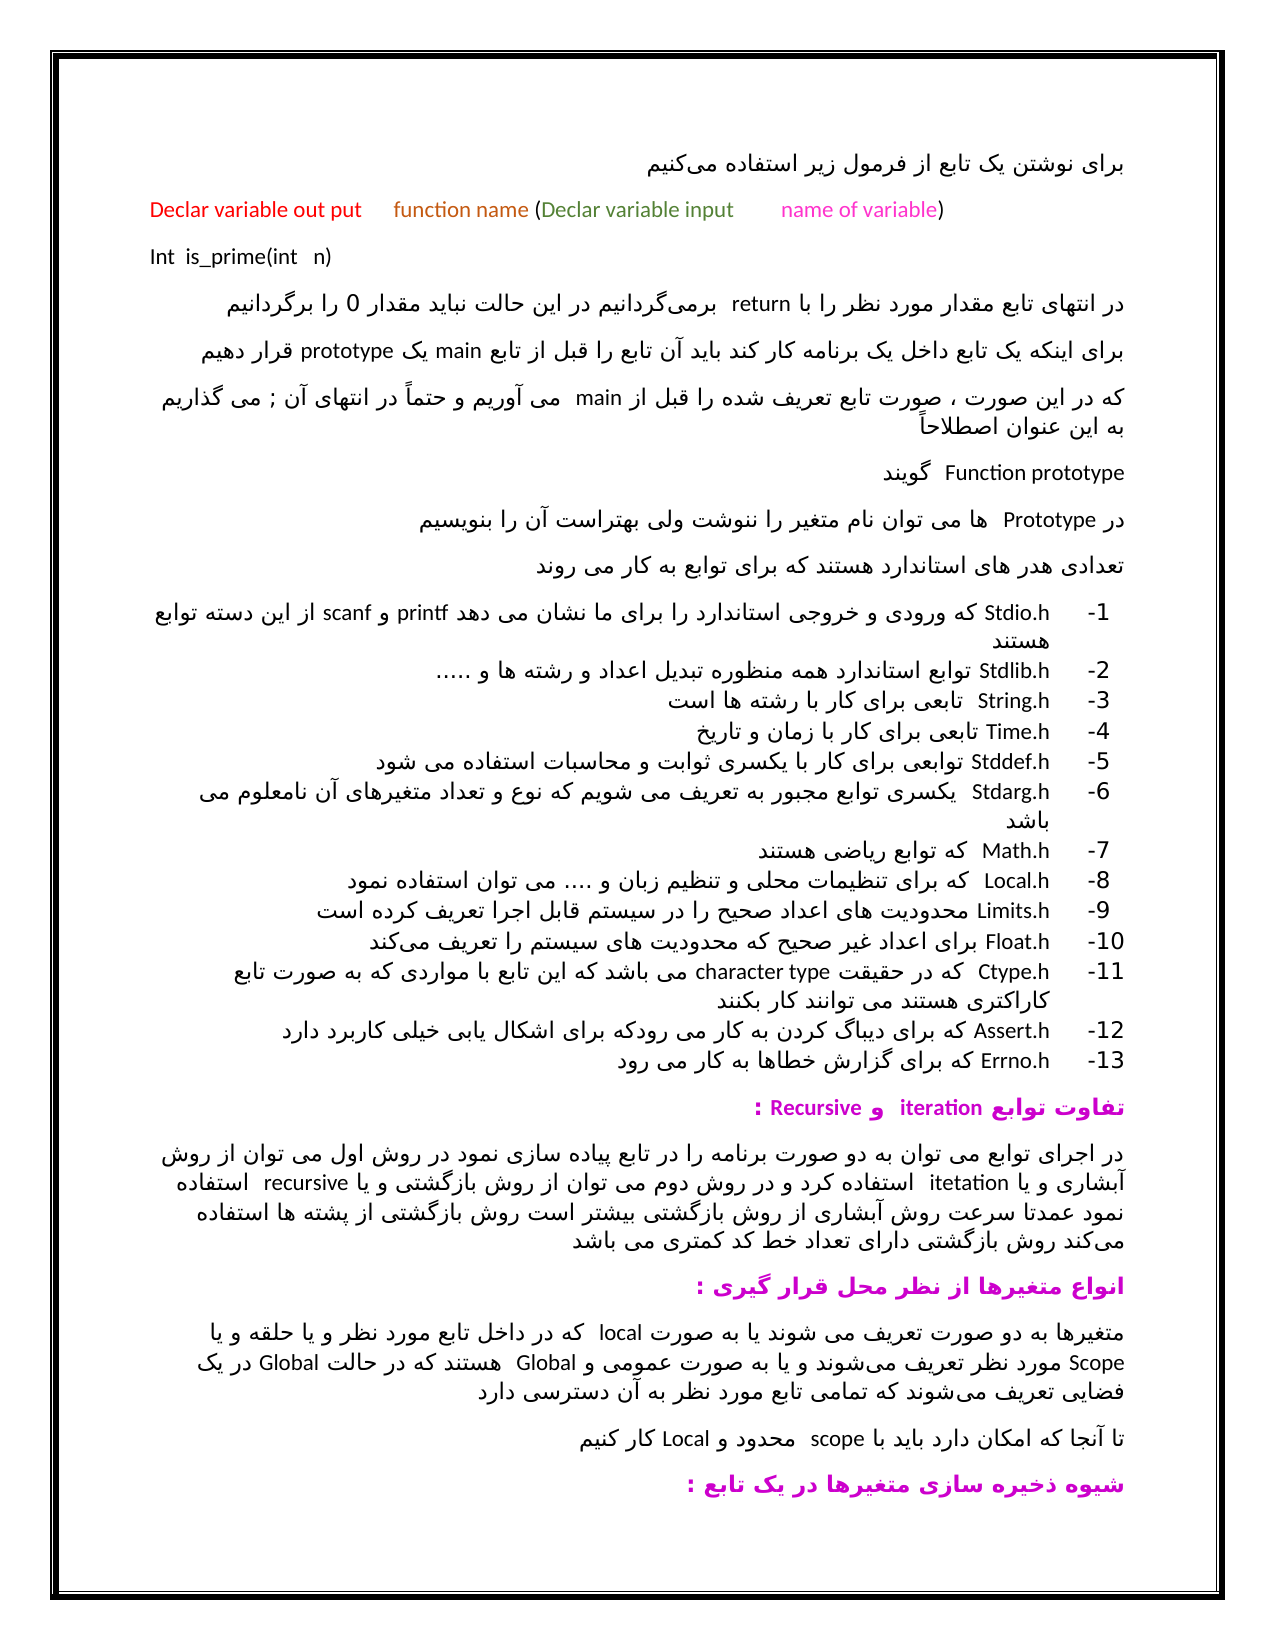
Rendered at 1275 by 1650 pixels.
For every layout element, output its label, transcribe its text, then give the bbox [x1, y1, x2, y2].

text که در این صورت ، صورت تابع تعریف شده را قبل از main می آوریم و حتماً در انتهای آن ; می گذاریم به این عنوان اصطلاحاً [150, 383, 1125, 440]
list Math.h که توابع ریاضی هستند [150, 836, 1087, 864]
list Limits.h محدودیت های اعداد صحیح را در سیستم قابل اجرا تعریف کرده است [150, 897, 1087, 924]
list Ctype.h که در حقیقت character type می باشد که این تابع با مواردی که به صورت تابع کاراکتری هستند می توانند کار بکنند [150, 957, 1087, 1014]
text در اجرای توابع می توان به دو صورت برنامه را در تابع پیاده سازی نمود در روش اول می توان از روش آبشاری و یا itetation استفاده کرد و در روش دوم می توان از روش بازگشتی و یا recursive استفاده نمود عمدتا سرعت روش آبشاری از روش بازگشتی بیشتر است روش بازگشتی از پشته ها استفاده می‌کند روش بازگشتی دارای تعداد خط کد کمتری می باشد [150, 1140, 1125, 1254]
list String.h تابعی برای کار با رشته ها است [150, 687, 1087, 715]
list Float.h برای اعداد غیر صحیح که محدودیت های سیستم را تعریف می‌کند [150, 927, 1087, 955]
list Stdarg.h یکسری توابع مجبور به تعریف می شویم که نوع و تعداد متغیرهای آن نامعلوم می باشد [150, 777, 1087, 834]
list Stddef.h توابعی برای کار با یکسری ثوابت و محاسبات استفاده می شود [150, 747, 1087, 775]
list Time.h تابعی برای کار با زمان و تاریخ [150, 717, 1087, 745]
text تعدادی هدر های استاندارد هستند که برای توابع به کار می روند [150, 552, 1125, 579]
text متغیرها به دو صورت تعریف می شوند یا به صورت local که در داخل تابع مورد نظر و یا حلقه و یا Scope مورد نظر تعریف می‌شوند و یا به صورت عمومی و Global هستند که در حالت Global در یک فضایی تعریف می‌شوند که تمامی تابع مورد نظر به آن دسترسی دارد [150, 1318, 1125, 1405]
text در انتهای تابع مقدار مورد نظر را با return برمی‌گردانیم در این حالت نباید مقدار 0 را برگردانیم [150, 289, 1125, 317]
list Assert.h که برای دیباگ کردن به کار می رودکه برای اشکال یابی خیلی کاربرد دارد [150, 1016, 1087, 1044]
text تا آنجا که امکان دارد باید با scope محدود و Local کار کنیم [150, 1424, 1125, 1452]
list Local.h که برای تنظیمات محلی و تنظیم زبان و .... می توان استفاده نمود [150, 866, 1087, 894]
text Function prototype گویند [150, 458, 1125, 486]
text برای نوشتن یک تابع از فرمول زیر استفاده می‌کنیم [150, 150, 1125, 177]
text برای اینکه یک تابع داخل یک برنامه کار کند باید آن تابع را قبل از تابع main یک prototype قرار دهیم [150, 336, 1125, 364]
list Stdlib.h توابع استاندارد همه منظوره تبدیل اعداد و رشته ها و ..... [150, 656, 1087, 684]
text تفاوت توابع iteration و Recursive : [150, 1093, 1125, 1121]
text انواع متغیرها از نظر محل قرار گیری : [150, 1273, 1125, 1299]
text Declar variable out put function name (Declar variable input name of variable) [150, 195, 1125, 223]
list Errno.h که برای گزارش خطاها به کار می رود [150, 1046, 1087, 1074]
text شیوه ذخیره سازی متغیرها در یک تابع : [150, 1471, 1125, 1497]
text در Prototype ها می توان نام متغیر را ننوشت ولی بهتراست آن را بنویسیم [150, 505, 1125, 533]
list Stdio.h که ورودی و خروجی استاندارد را برای ما نشان می دهد printf و scanf از این دسته توابع هستند [150, 598, 1087, 654]
text Int is_prime(int n) [150, 242, 1125, 270]
